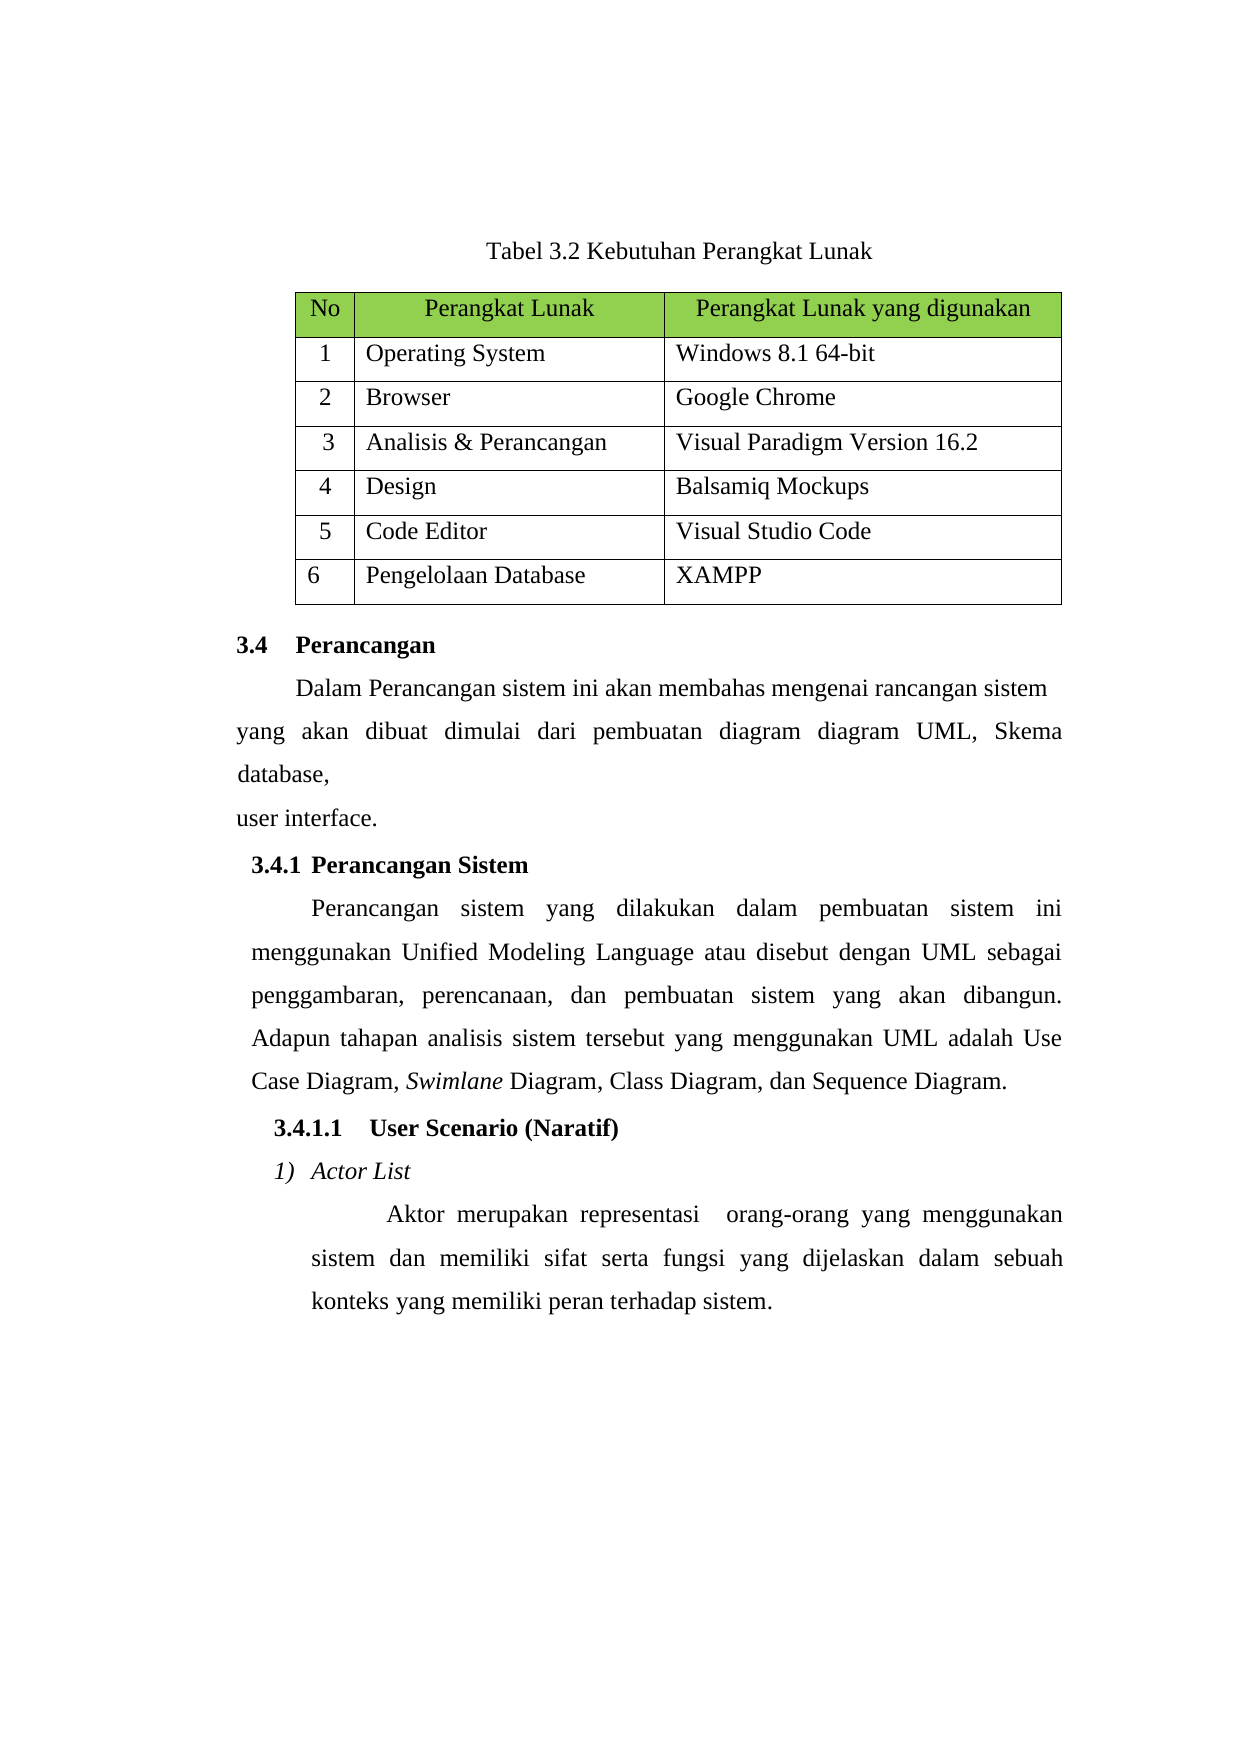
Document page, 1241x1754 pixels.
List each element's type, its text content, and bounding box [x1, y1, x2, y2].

subtitle User Scenario (Naratif) [274, 1113, 1063, 1142]
table_cell Browser [355, 382, 664, 426]
text user interface. [236, 803, 1063, 832]
table_cell 6 [296, 560, 354, 604]
table_cell Design [355, 471, 664, 515]
subtitle Perancangan Sistem [251, 850, 1063, 879]
text Dalam Perancangan sistem ini akan membahas mengenai rancangan sistem [237, 673, 1063, 702]
table_header Perangkat Lunak yang digunakan [665, 293, 1061, 337]
table_cell Google Chrome [665, 382, 1061, 426]
table_cell 1 [296, 338, 354, 381]
table_cell Analisis & Perancangan [355, 427, 664, 470]
table_cell Visual Studio Code [665, 516, 1061, 559]
text Tabel 3.2 Kebutuhan Perangkat Lunak [295, 236, 1063, 265]
table_cell Balsamiq Mockups [665, 471, 1061, 515]
table_cell 4 [296, 471, 354, 515]
table_cell XAMPP [665, 560, 1061, 604]
text Perancangan sistem yang dilakukan dalam pembuatan sistem ini menggunakan Unified Modeling Language atau disebut dengan UML sebagai penggambaran, perencanaan, dan pembuatan sistem yang akan dibangun. Adapun tahapan analisis sistem tersebut yang menggunakan UML adalah Use Case Diagram, Swimlane Diagram, Class Diagram, dan Sequence Diagram. [251, 893, 1063, 1095]
text yang akan dibuat dimulai dari pembuatan diagram diagram UML, Skema database, [236, 716, 1063, 788]
list Aktor merupakan representasi orang-orang yang menggunakan sistem dan memiliki sifat serta fungsi yang dijelaskan dalam sebuah konteks yang memiliki peran terhadap sistem. [311, 1199, 1063, 1314]
table_cell Visual Paradigm Version 16.2 [665, 427, 1061, 470]
table_cell 3 [296, 427, 354, 470]
table_header No [296, 293, 354, 337]
table_cell 2 [296, 382, 354, 426]
table_cell Pengelolaan Database [355, 560, 664, 604]
table_header Perangkat Lunak [355, 293, 664, 337]
table_cell Windows 8.1 64-bit [665, 338, 1061, 381]
subtitle Perancangan [236, 630, 1063, 658]
table_cell 5 [296, 516, 354, 559]
table_cell Code Editor [355, 516, 664, 559]
list Actor List [274, 1156, 1063, 1185]
table_cell Operating System [355, 338, 664, 381]
